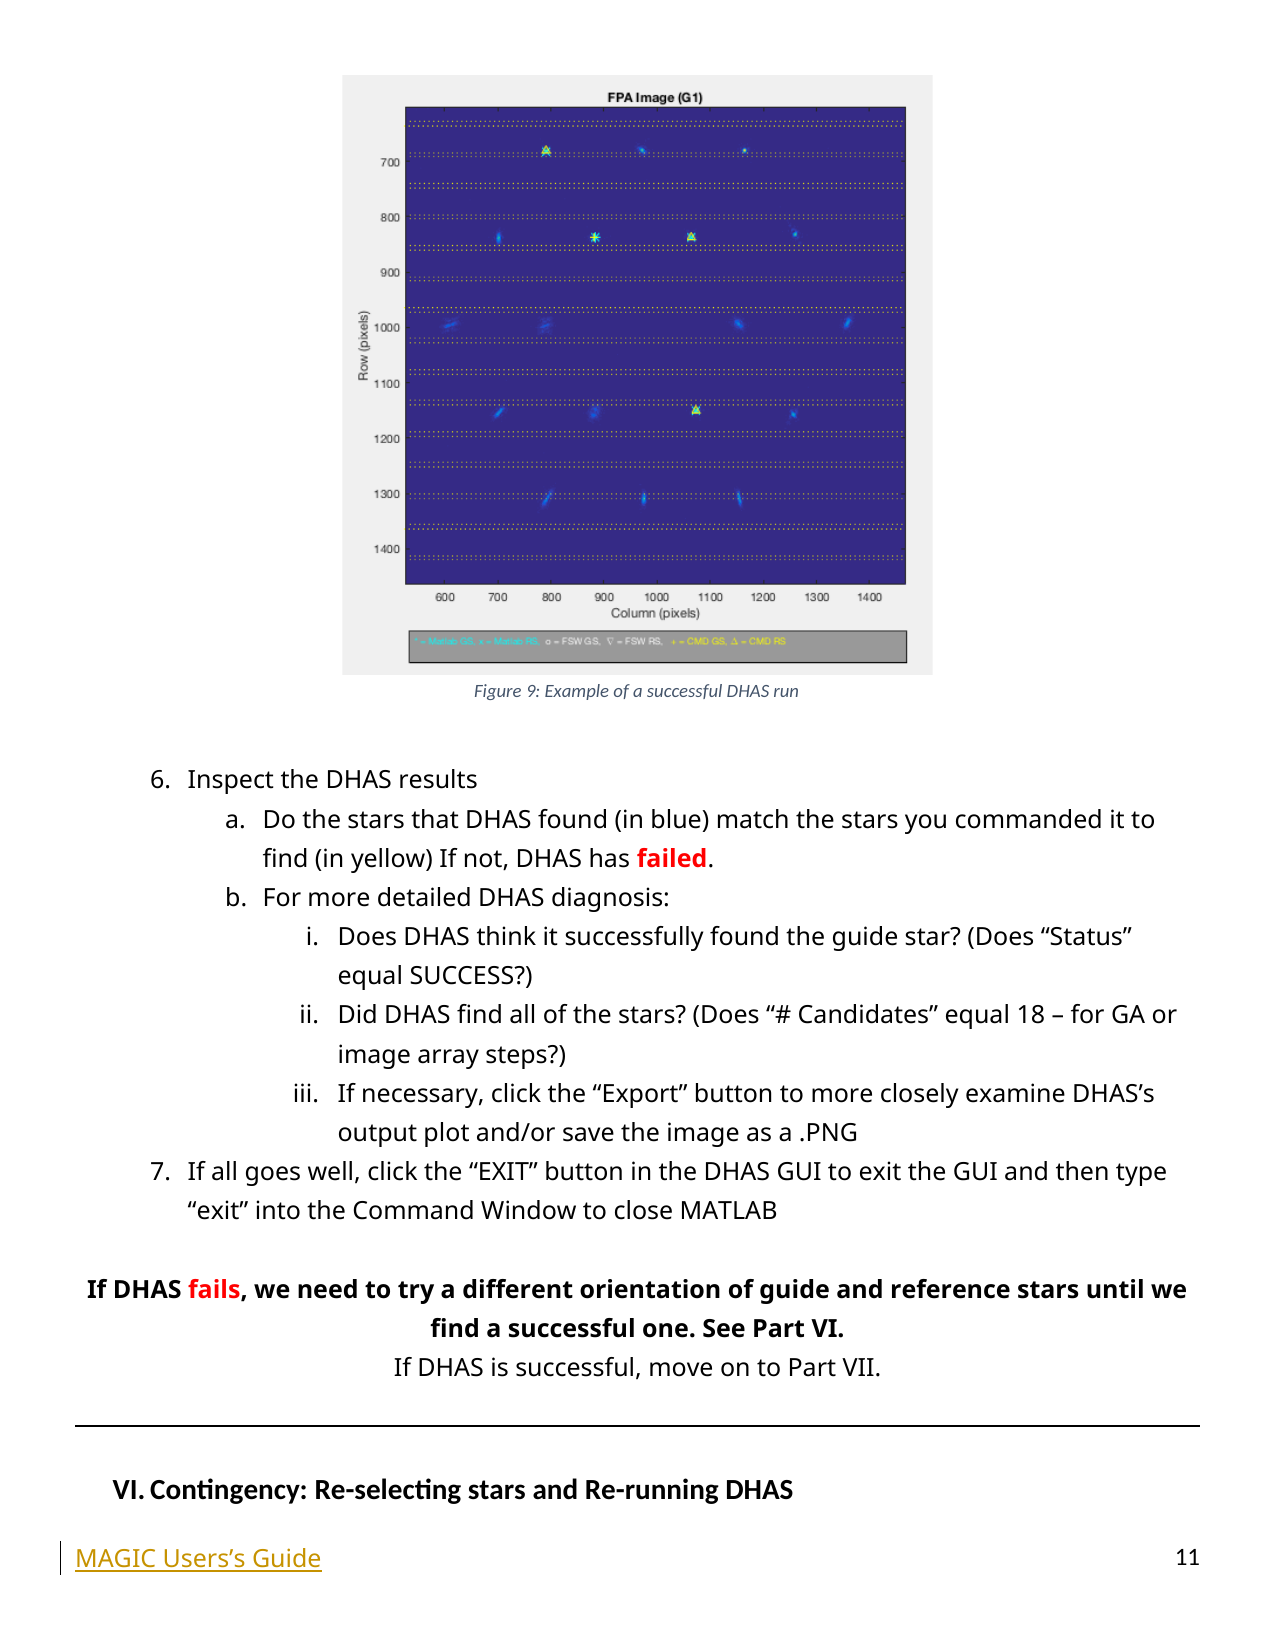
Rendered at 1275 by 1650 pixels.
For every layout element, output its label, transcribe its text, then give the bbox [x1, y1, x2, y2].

list Contingency: Re-selecting stars and Re-running DHAS [112, 1471, 1200, 1506]
list If all goes well, click the “EXIT” button in the DHAS GUI to exit the GUI and then type “exit” into the Command Window to close MATLAB [150, 1154, 1200, 1227]
list Do the stars that DHAS found (in blue) match the stars you commanded it to find (in yellow) If not, DHAS has failed. [225, 801, 1200, 874]
text If DHAS is successful, move on to Part VII. [75, 1350, 1200, 1384]
list For more detailed DHAS diagnosis: [225, 880, 1200, 914]
list Does DHAS think it successfully found the guide star? (Does “Status” equal SUCCESS?) [319, 919, 1200, 992]
text Figure 9: Example of a successful DHAS run [75, 679, 1200, 702]
list If necessary, click the “Export” button to more closely examine DHAS’s output plot and/or save the image as a .PNG [319, 1076, 1200, 1149]
text If DHAS fails, we need to try a different orientation of guide and reference stars until we find a successful one. See Part VI. [75, 1271, 1200, 1344]
picture [342, 75, 933, 675]
list Did DHAS find all of the stars? (Does “# Candidates” equal 18 – for GA or image array steps?) [319, 997, 1200, 1070]
list Inspect the DHAS results [150, 762, 1200, 796]
